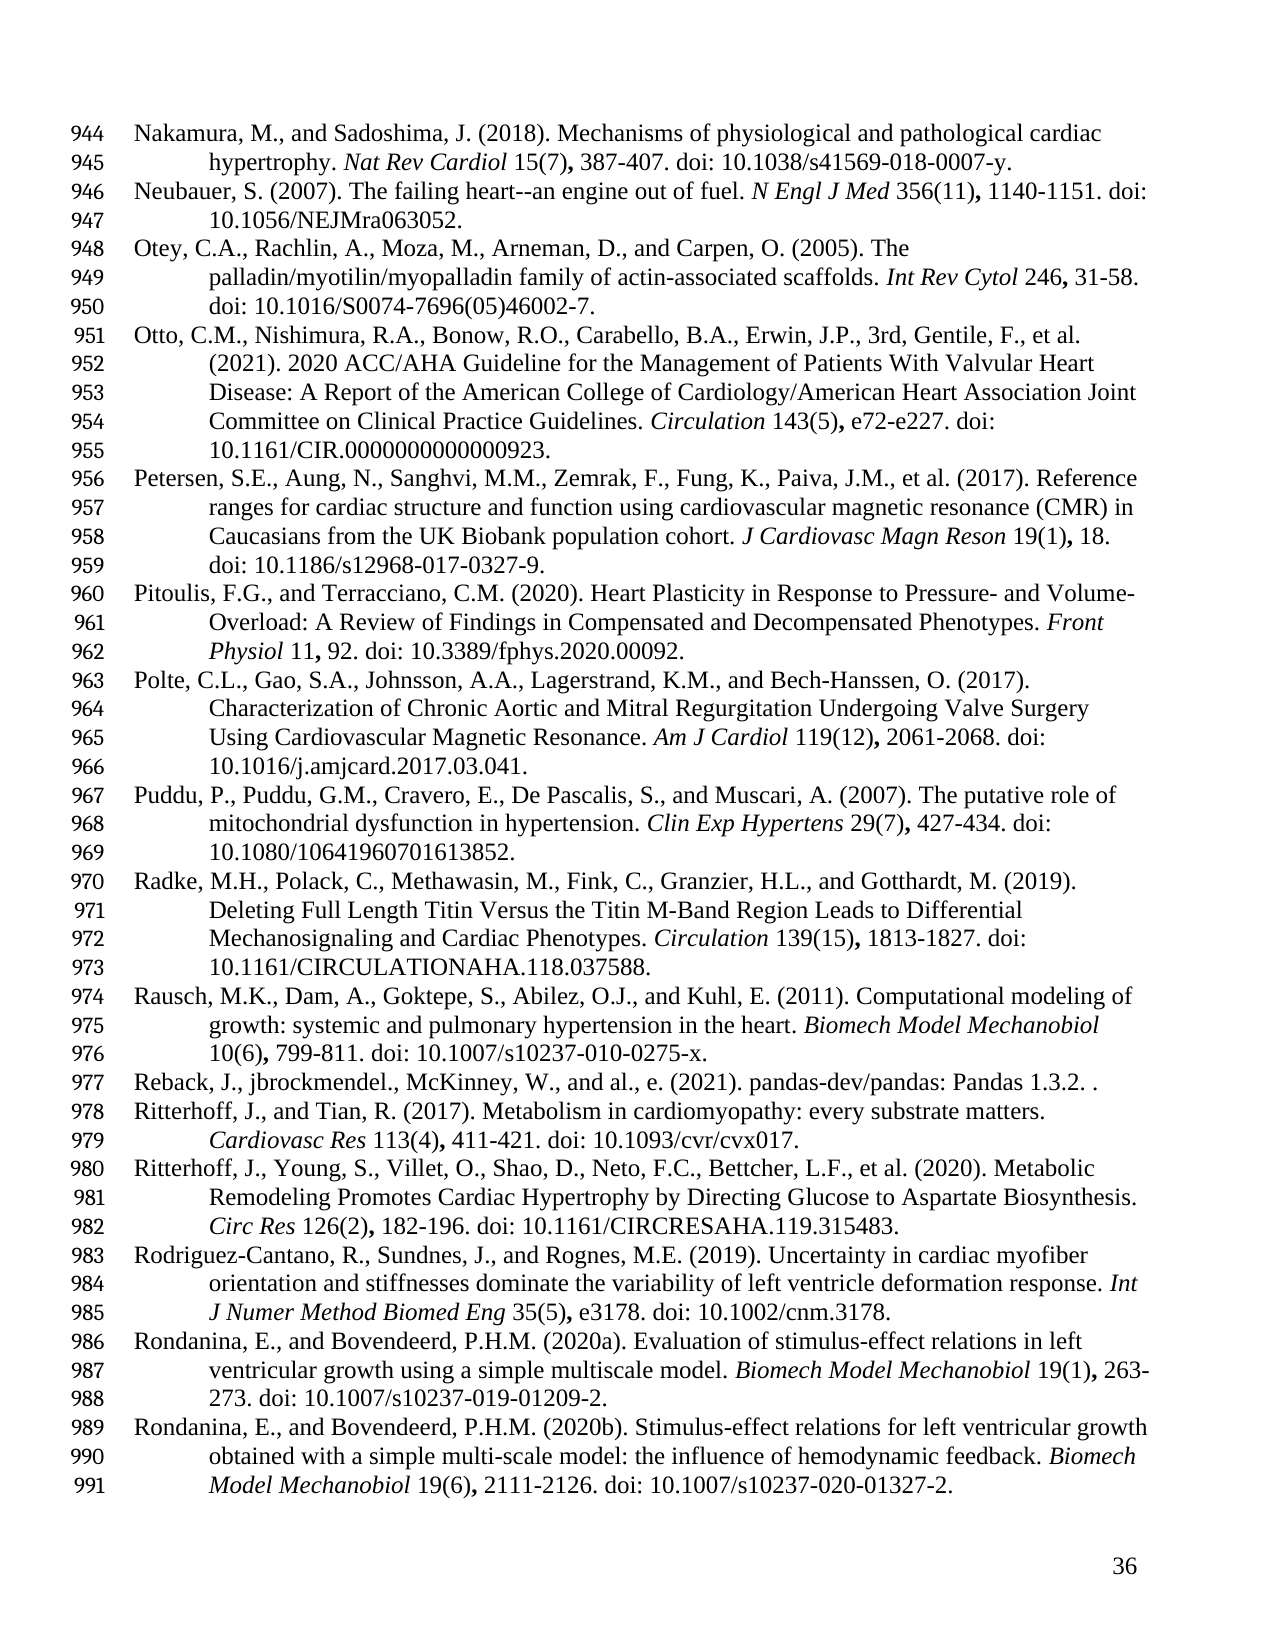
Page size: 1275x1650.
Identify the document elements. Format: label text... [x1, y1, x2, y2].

text Neubauer, S. (2007). The failing heart--an engine out of fuel. N Engl J Med 356(11), 1140-1151. doi: 10.1056/NEJMra063052. [133, 176, 1152, 233]
text Puddu, P., Puddu, G.M., Cravero, E., De Pascalis, S., and Muscari, A. (2007). The putative role of mitochondrial dysfunction in hypertension. Clin Exp Hypertens 29(7), 427-434. doi: 10.1080/10641960701613852. [133, 780, 1152, 866]
text Reback, J., jbrockmendel., McKinney, W., and al., e. (2021). pandas-dev/pandas: Pandas 1.3.2. . [133, 1067, 1152, 1096]
text Rodriguez-Cantano, R., Sundnes, J., and Rognes, M.E. (2019). Uncertainty in cardiac myofiber orientation and stiffnesses dominate the variability of left ventricle deformation response. Int J Numer Method Biomed Eng 35(5), e3178. doi: 10.1002/cnm.3178. [133, 1240, 1152, 1326]
text Pitoulis, F.G., and Terracciano, C.M. (2020). Heart Plasticity in Response to Pressure- and Volume-Overload: A Review of Findings in Compensated and Decompensated Phenotypes. Front Physiol 11, 92. doi: 10.3389/fphys.2020.00092. [133, 578, 1152, 665]
text Otto, C.M., Nishimura, R.A., Bonow, R.O., Carabello, B.A., Erwin, J.P., 3rd, Gentile, F., et al. (2021). 2020 ACC/AHA Guideline for the Management of Patients With Valvular Heart Disease: A Report of the American College of Cardiology/American Heart Association Joint Committee on Clinical Practice Guidelines. Circulation 143(5), e72-e227. doi: 10.1161/CIR.0000000000000923. [133, 320, 1152, 463]
text Ritterhoff, J., and Tian, R. (2017). Metabolism in cardiomyopathy: every substrate matters. Cardiovasc Res 113(4), 411-421. doi: 10.1093/cvr/cvx017. [133, 1096, 1152, 1153]
text Otey, C.A., Rachlin, A., Moza, M., Arneman, D., and Carpen, O. (2005). The palladin/myotilin/myopalladin family of actin-associated scaffolds. Int Rev Cytol 246, 31-58. doi: 10.1016/S0074-7696(05)46002-7. [133, 233, 1152, 320]
text Rausch, M.K., Dam, A., Goktepe, S., Abilez, O.J., and Kuhl, E. (2011). Computational modeling of growth: systemic and pulmonary hypertension in the heart. Biomech Model Mechanobiol 10(6), 799-811. doi: 10.1007/s10237-010-0275-x. [133, 981, 1152, 1067]
text Polte, C.L., Gao, S.A., Johnsson, A.A., Lagerstrand, K.M., and Bech-Hanssen, O. (2017). Characterization of Chronic Aortic and Mitral Regurgitation Undergoing Valve Surgery Using Cardiovascular Magnetic Resonance. Am J Cardiol 119(12), 2061-2068. doi: 10.1016/j.amjcard.2017.03.041. [133, 665, 1152, 780]
text Rondanina, E., and Bovendeerd, P.H.M. (2020a). Evaluation of stimulus-effect relations in left ventricular growth using a simple multiscale model. Biomech Model Mechanobiol 19(1), 263-273. doi: 10.1007/s10237-019-01209-2. [133, 1326, 1152, 1412]
text Petersen, S.E., Aung, N., Sanghvi, M.M., Zemrak, F., Fung, K., Paiva, J.M., et al. (2017). Reference ranges for cardiac structure and function using cardiovascular magnetic resonance (CMR) in Caucasians from the UK Biobank population cohort. J Cardiovasc Magn Reson 19(1), 18. doi: 10.1186/s12968-017-0327-9. [133, 463, 1152, 578]
text Rondanina, E., and Bovendeerd, P.H.M. (2020b). Stimulus-effect relations for left ventricular growth obtained with a simple multi-scale model: the influence of hemodynamic feedback. Biomech Model Mechanobiol 19(6), 2111-2126. doi: 10.1007/s10237-020-01327-2. [133, 1412, 1152, 1498]
text Ritterhoff, J., Young, S., Villet, O., Shao, D., Neto, F.C., Bettcher, L.F., et al. (2020). Metabolic Remodeling Promotes Cardiac Hypertrophy by Directing Glucose to Aspartate Biosynthesis. Circ Res 126(2), 182-196. doi: 10.1161/CIRCRESAHA.119.315483. [133, 1153, 1152, 1240]
text Nakamura, M., and Sadoshima, J. (2018). Mechanisms of physiological and pathological cardiac hypertrophy. Nat Rev Cardiol 15(7), 387-407. doi: 10.1038/s41569-018-0007-y. [133, 118, 1152, 176]
text Radke, M.H., Polack, C., Methawasin, M., Fink, C., Granzier, H.L., and Gotthardt, M. (2019). Deleting Full Length Titin Versus the Titin M-Band Region Leads to Differential Mechanosignaling and Cardiac Phenotypes. Circulation 139(15), 1813-1827. doi: 10.1161/CIRCULATIONAHA.118.037588. [133, 866, 1152, 981]
